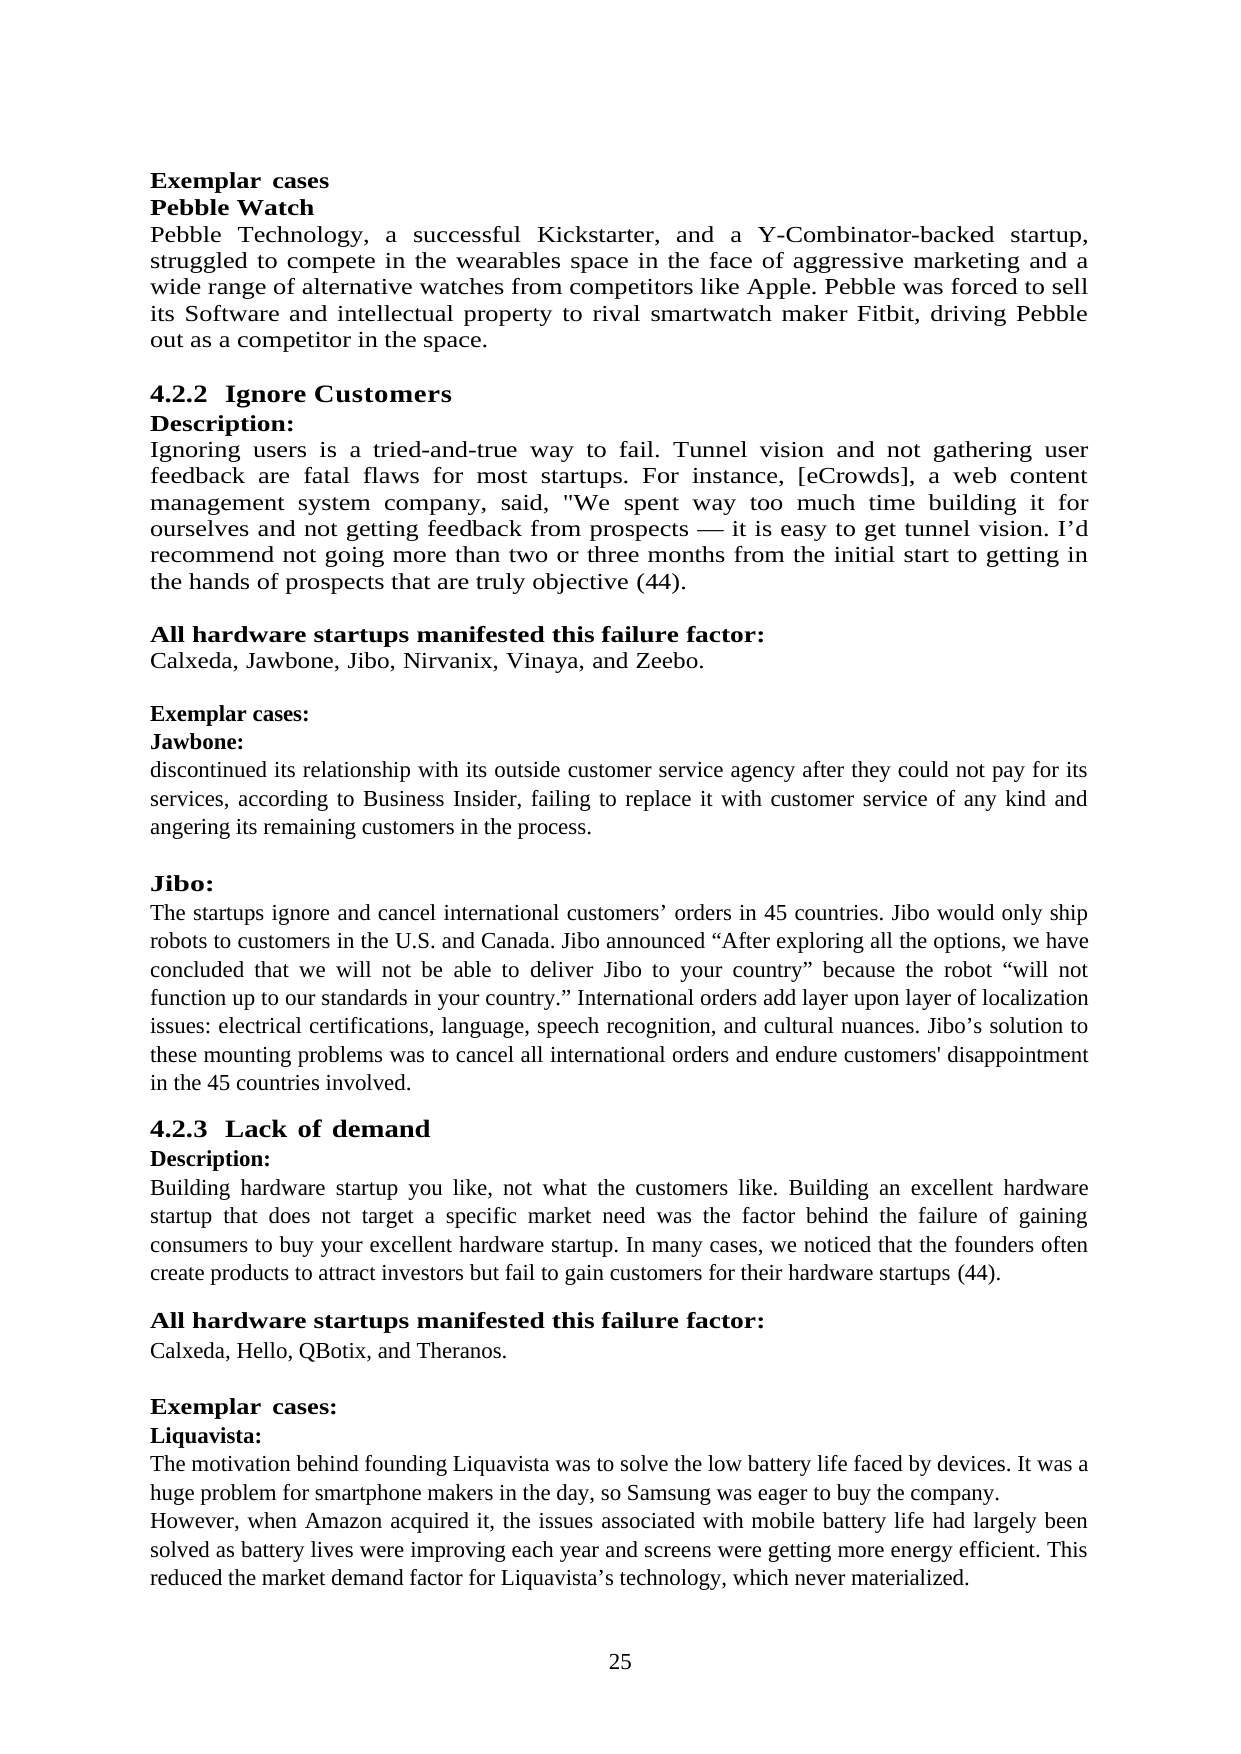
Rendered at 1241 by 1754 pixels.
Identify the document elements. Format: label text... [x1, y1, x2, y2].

text Exemplar cases: Jawbone: discontinued its relationship with its outside customer service agency after they could not pay for its services, according to Business Insider, failing to replace it with customer service of any kind and angering its remaining customers in the process. Jibo: The startups ignore and cancel international customers’ orders in 45 countries. Jibo would only ship robots to customers in the U.S. and Canada. Jibo announced “After exploring all the options, we have concluded that we will not be able to deliver Jibo to your country” because the robot “will not function up to our standards in your country.” International orders add layer upon layer of localization issues: electrical certifications, language, speech recognition, and cultural nuances. Jibo’s solution to these mounting problems was to cancel all international orders and endure customers' disappointment in the 45 countries involved. [150, 700, 1090, 1096]
text Exemplar cases [150, 164, 1090, 194]
text Description: [150, 1146, 1090, 1172]
subtitle Lack of demand [150, 1114, 1090, 1143]
text Exemplar cases: Liquavista: [150, 1393, 1090, 1448]
subtitle Ignore Customers [150, 379, 1090, 407]
text All hardware startups manifested this failure factor: Calxeda, Hello, QBotix, and Theranos. [150, 1304, 1090, 1365]
text The motivation behind founding Liquavista was to solve the low battery life faced by devices. It was a huge problem for smartphone makers in the day, so Samsung was eager to buy the company. [150, 1450, 1090, 1505]
text However, when Amazon acquired it, the issues associated with mobile battery life had largely been solved as battery lives were improving each year and screens were getting more energy efficient. This reduced the market demand factor for Liquavista’s technology, which never materialized. [150, 1507, 1090, 1590]
text Pebble Watch Pebble Technology, a successful Kickstarter, and a Y-Combinator-backed startup, struggled to compete in the wearables space in the face of aggressive marketing and a wide range of alternative watches from competitors like Apple. Pebble was forced to sell its Software and intellectual property to rival smartwatch maker Fitbit, driving Pebble out as a competitor in the space. [150, 194, 1090, 352]
text Building hardware startup you like, not what the customers like. Building an excellent hardware startup that does not target a specific market need was the factor behind the failure of gaining consumers to buy your excellent hardware startup. In many cases, we noticed that the founders often create products to attract investors but fail to gain customers for their hardware startups . [150, 1174, 1090, 1286]
text Description: Ignoring users is a tried-and-true way to fail. Tunnel vision and not gathering user feedback are fatal flaws for most startups. For instance, [eCrowds], a web content management system company, said, "We spent way too much time building it for ourselves and not getting feedback from prospects — it is easy to get tunnel vision. I’d recommend not going more than two or three months from the initial start to getting in the hands of prospects that are truly objective . All hardware startups manifested this failure factor: Calxeda, Jawbone, Jibo, Nirvanix, Vinaya, and Zeebo. [150, 410, 1090, 673]
